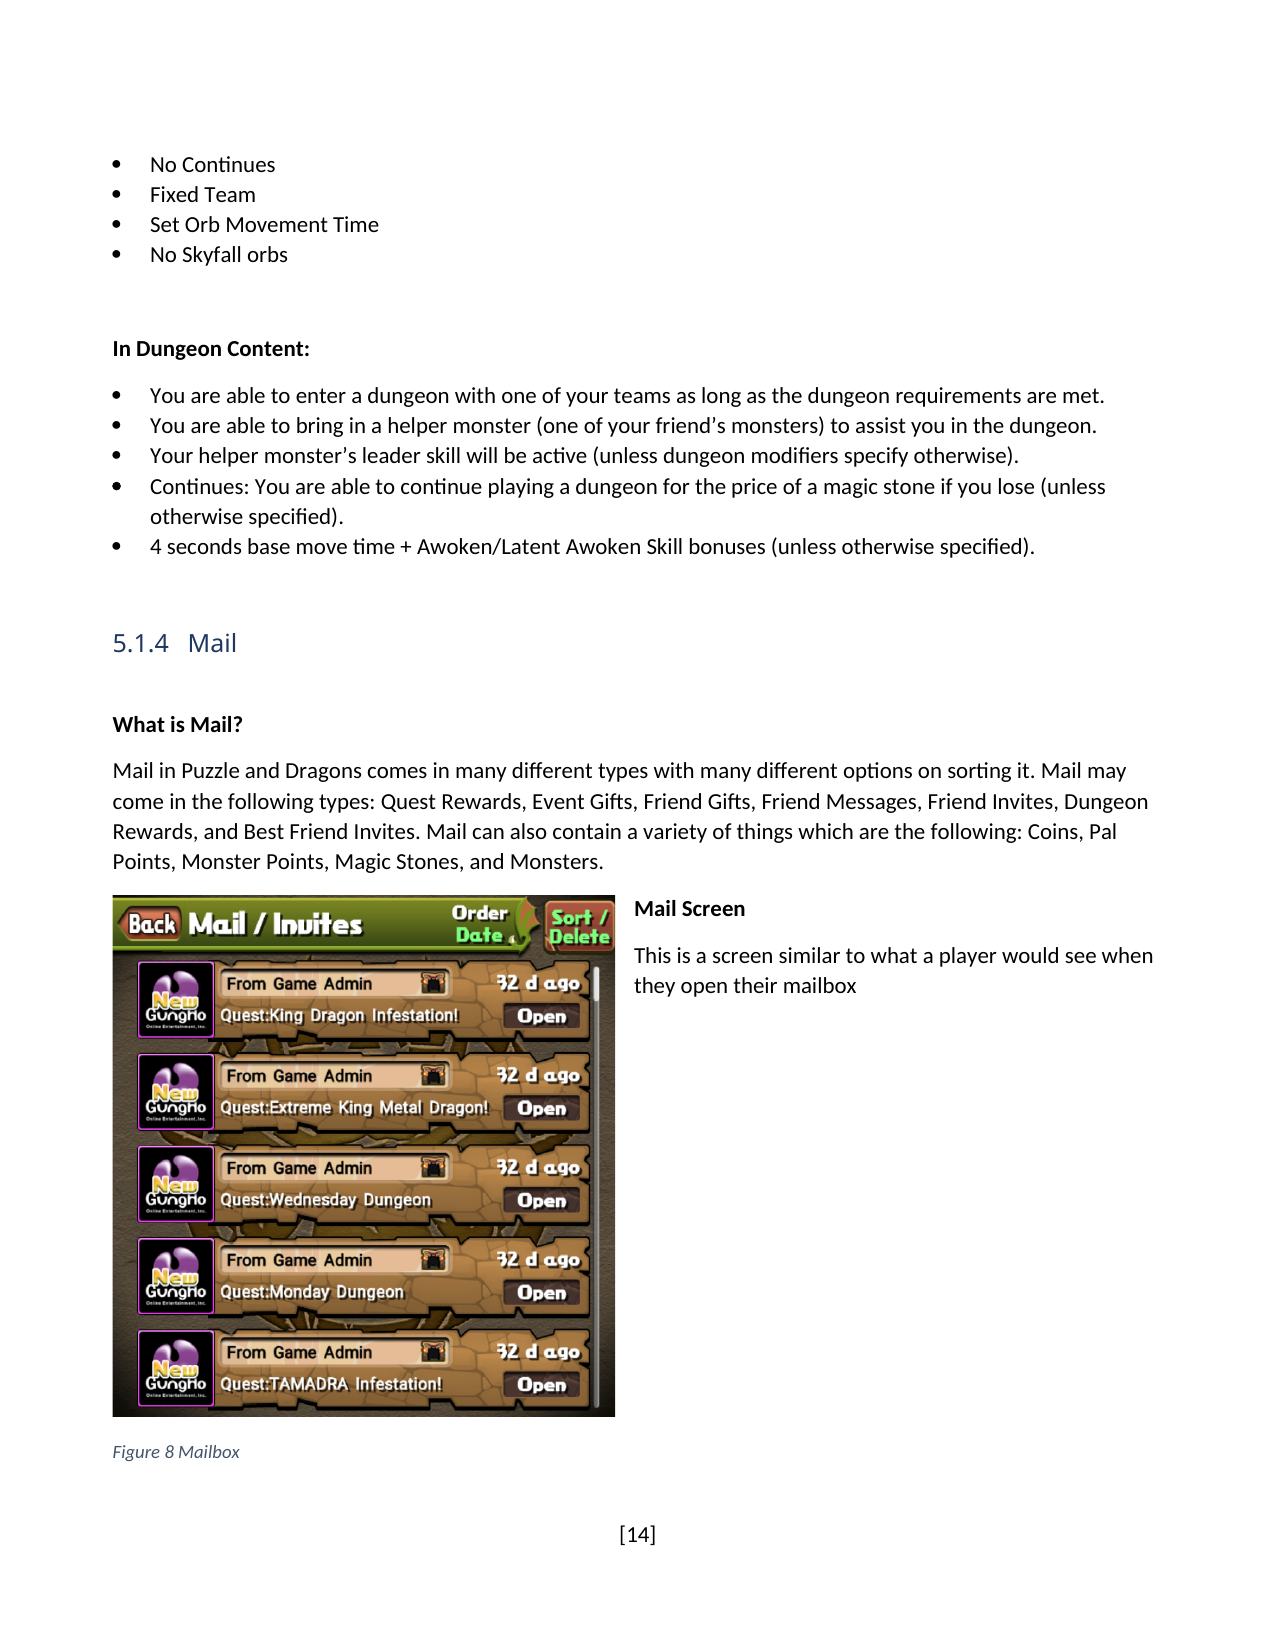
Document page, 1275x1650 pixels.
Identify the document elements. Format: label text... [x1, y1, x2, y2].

list You are able to bring in a helper monster (one of your friend’s monsters) to assist you in the dungeon. [112, 411, 1162, 439]
list Your helper monster’s leader skill will be active (unless dungeon modifiers specify otherwise). [112, 442, 1162, 470]
list Set Orb Movement Time [112, 210, 1162, 238]
text Mail in Puzzle and Dragons comes in many different types with many different options on sorting it. Mail may come in the following types: Quest Rewards, Event Gifts, Friend Gifts, Friend Messages, Friend Invites, Dungeon Rewards, and Best Friend Invites. Mail can also contain a variety of things which are the following: Coins, Pal Points, Monster Points, Magic Stones, and Monsters. [112, 757, 1162, 875]
text In Dungeon Content: [112, 334, 1162, 362]
list Continues: You are able to continue playing a dungeon for the price of a magic stone if you lose (unless otherwise specified). [112, 472, 1162, 530]
picture [112, 895, 615, 1417]
list No Skyfall orbs [112, 241, 1162, 269]
list You are able to enter a dungeon with one of your teams as long as the dungeon requirements are met. [112, 381, 1162, 409]
subtitle Mail [112, 626, 1162, 660]
list Fixed Team [112, 180, 1162, 208]
list 4 seconds base move time + Awoken/Latent Awoken Skill bonuses (unless otherwise specified). [112, 532, 1162, 560]
list No Continues [112, 150, 1162, 178]
text This is a screen similar to what a player would see when they open their mailbox [615, 941, 1162, 999]
text What is Mail? [112, 710, 1162, 738]
text Mail Screen [112, 894, 1162, 922]
